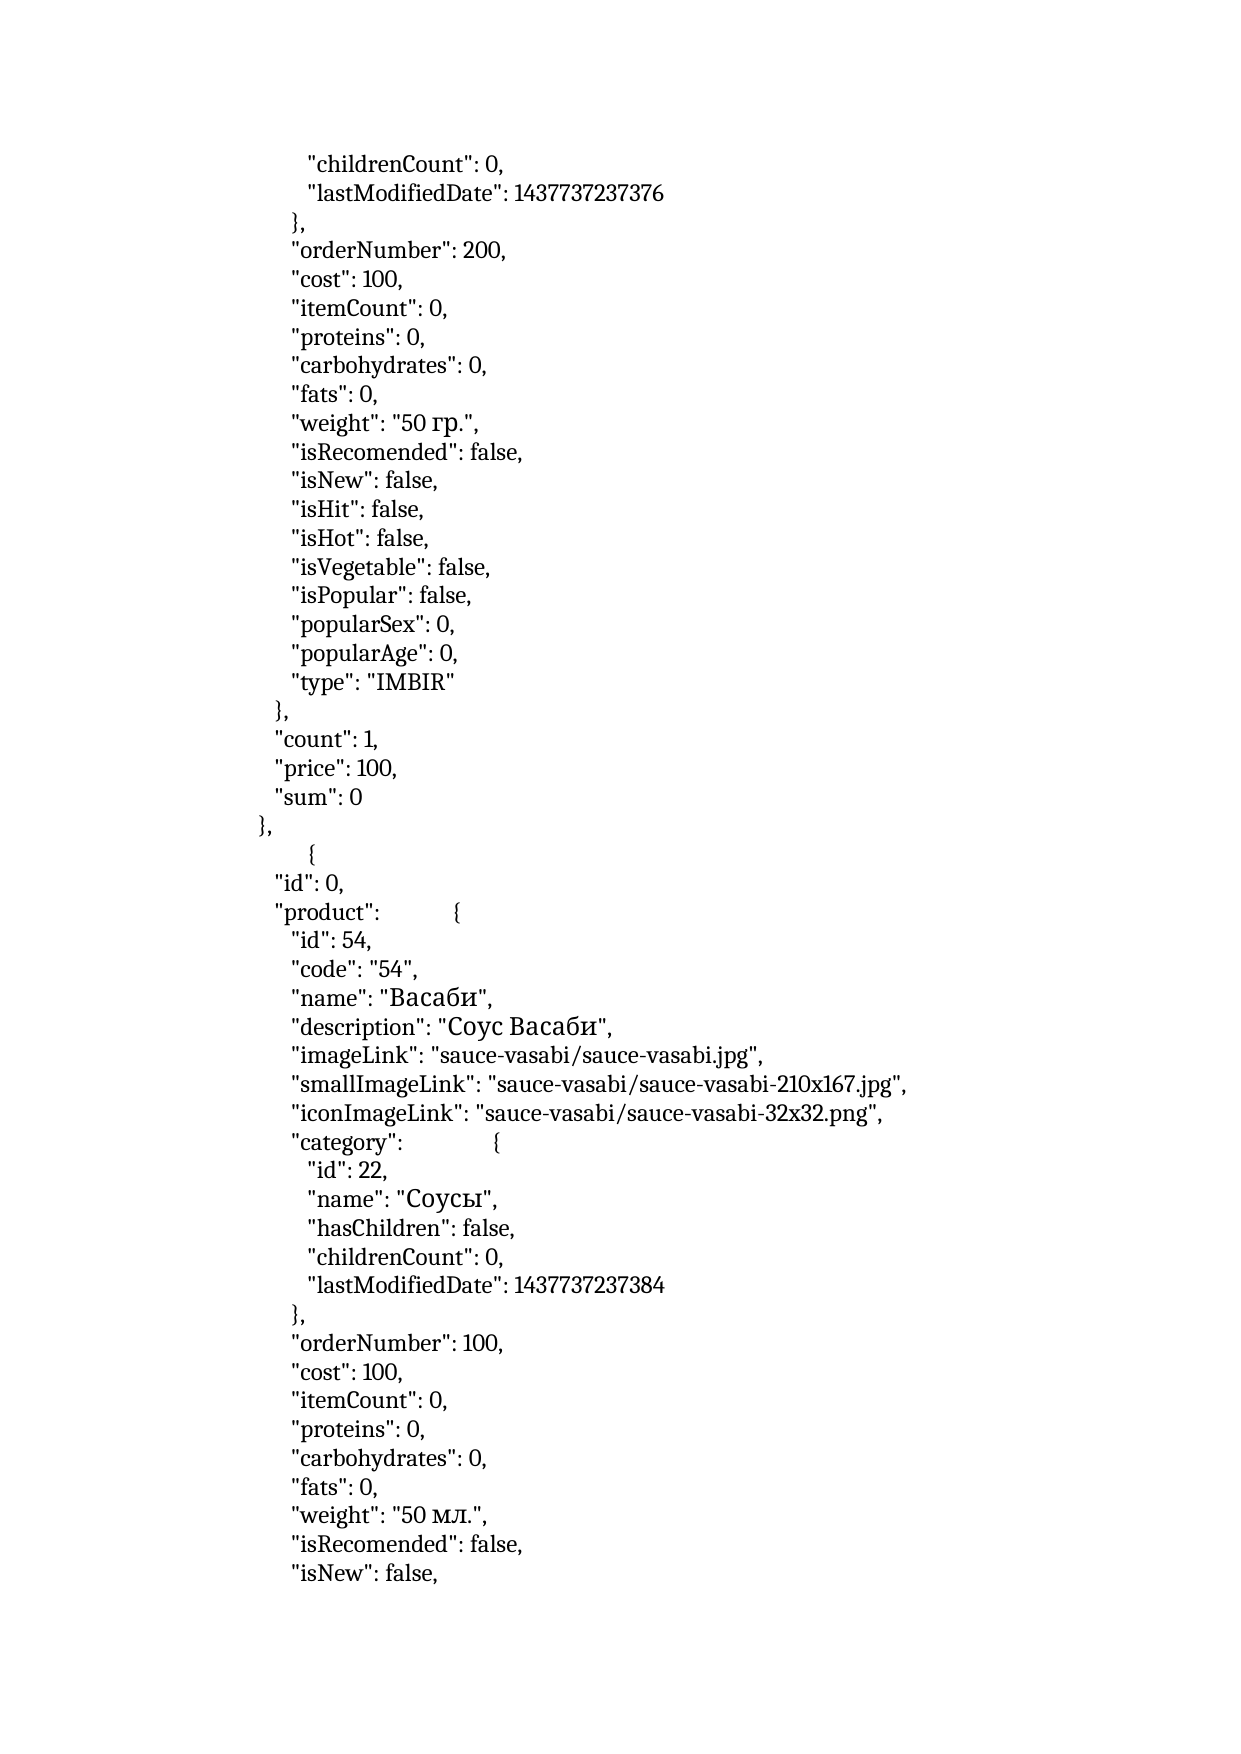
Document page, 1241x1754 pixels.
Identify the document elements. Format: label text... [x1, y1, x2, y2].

text "price": 100, [208, 754, 1108, 782]
text "isHot": false, [208, 524, 1108, 552]
text "weight": "50 мл.", [208, 1501, 1108, 1530]
text "isNew": false, [208, 466, 1108, 495]
text "product": { [208, 897, 1108, 926]
text "isRecomended": false, [208, 1530, 1108, 1559]
text "name": "Васаби", [208, 984, 1108, 1012]
text "hasChildren": false, [208, 1214, 1108, 1242]
text "cost": 100, [208, 1357, 1108, 1386]
text "count": 1, [208, 725, 1108, 754]
text "orderNumber": 100, [208, 1329, 1108, 1357]
text "childrenCount": 0, [208, 150, 1108, 179]
text "itemCount": 0, [208, 1386, 1108, 1415]
text "itemCount": 0, [208, 294, 1108, 322]
text }, [208, 207, 1108, 236]
text "popularAge": 0, [208, 639, 1108, 667]
text "carbohydrates": 0, [208, 1444, 1108, 1472]
text "id": 22, [208, 1156, 1108, 1185]
text "id": 0, [208, 869, 1108, 897]
text "imageLink": "sauce-vasabi/sauce-vasabi.jpg", [208, 1041, 1108, 1070]
text "iconImageLink": "sauce-vasabi/sauce-vasabi-32x32.png", [208, 1099, 1108, 1127]
text "popularSex": 0, [208, 610, 1108, 639]
text "childrenCount": 0, [208, 1242, 1108, 1271]
text "weight": "50 гр.", [208, 409, 1108, 437]
text "sum": 0 [208, 782, 1108, 811]
text "isHit": false, [208, 495, 1108, 524]
text }, [208, 1300, 1108, 1329]
text "fats": 0, [208, 1472, 1108, 1501]
text "type": "IMBIR" [208, 667, 1108, 696]
text "cost": 100, [208, 265, 1108, 294]
text "lastModifiedDate": 1437737237376 [208, 179, 1108, 207]
text "category": { [208, 1127, 1108, 1156]
text "fats": 0, [208, 380, 1108, 409]
text { [208, 840, 1108, 869]
text "id": 54, [208, 926, 1108, 955]
text "code": "54", [208, 955, 1108, 984]
text "isRecomended": false, [208, 437, 1108, 466]
text "carbohydrates": 0, [208, 351, 1108, 380]
text "isNew": false, [208, 1559, 1108, 1587]
text "proteins": 0, [208, 1415, 1108, 1444]
text "description": "Соус Васаби", [208, 1012, 1108, 1041]
text "name": "Соусы", [208, 1185, 1108, 1214]
text }, [208, 811, 1108, 840]
text "lastModifiedDate": 1437737237384 [208, 1271, 1108, 1300]
text }, [208, 696, 1108, 725]
text "smallImageLink": "sauce-vasabi/sauce-vasabi-210x167.jpg", [208, 1070, 1108, 1099]
text "isVegetable": false, [208, 552, 1108, 581]
text "isPopular": false, [208, 581, 1108, 610]
text "proteins": 0, [208, 322, 1108, 351]
text "orderNumber": 200, [208, 236, 1108, 265]
